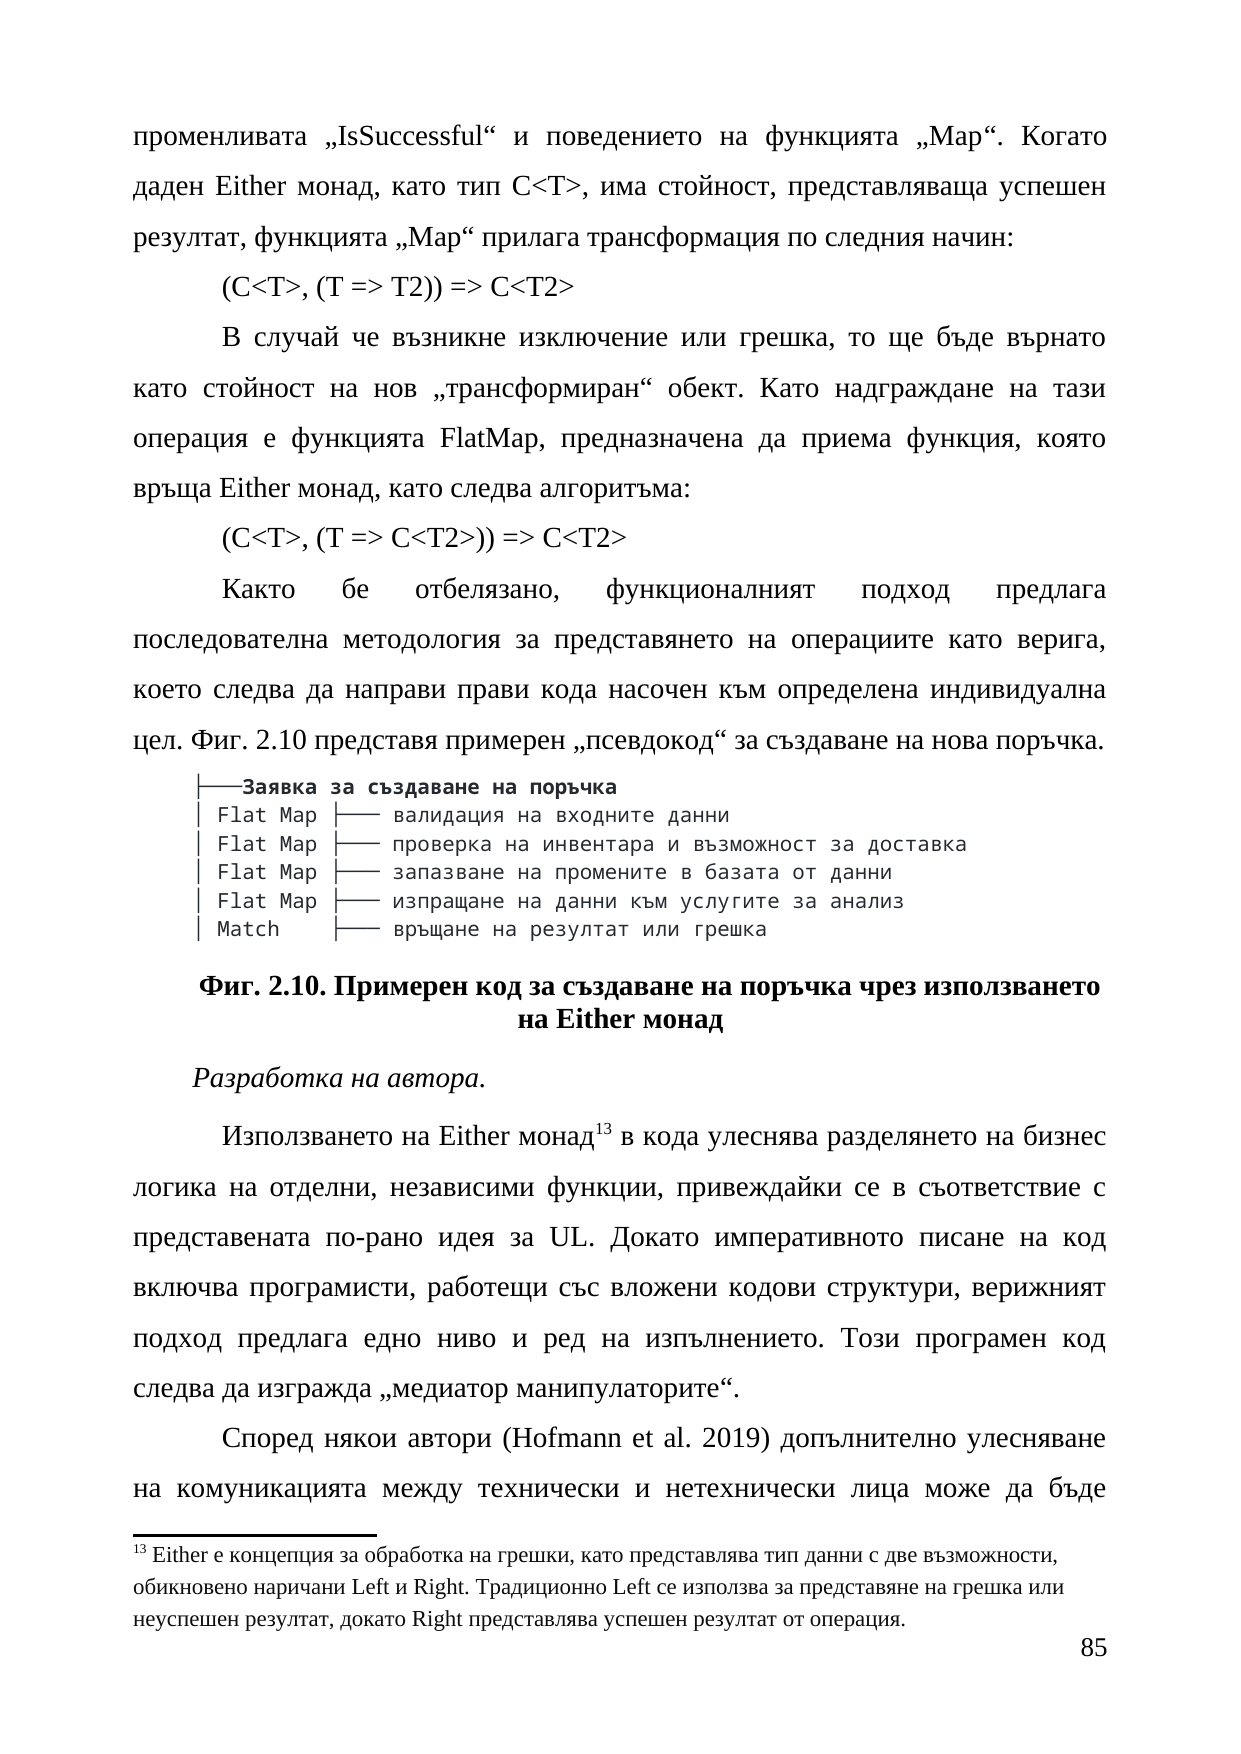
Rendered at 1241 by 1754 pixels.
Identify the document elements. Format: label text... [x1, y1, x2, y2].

text В случай че възникне изключение или грешка, то ще бъде върнато като стойност на нов „трансформиран“ обект. Като надграждане на тази операция е функцията FlatMap, предназначена да приема функция, която връща Either монад, като следва алгоритъма: [133, 319, 1107, 504]
text │ Flat Map ├─── изпращане на данни към услугите за анализ [133, 886, 1107, 914]
text Използването на Either монад в кода улеснява разделянето на бизнес логика на отделни, независими функции, привеждайки се в съответствие с представената по-рано идея за UL. Докато императивното писане на код включва програмисти, работещи със вложени кодови структури, верижният подход предлага едно ниво и ред на изпълнението. Този програмен код следва да изгражда „медиатор манипулаторите“. [133, 1118, 1107, 1403]
text ├───Заявка за създаване на поръчка [133, 772, 1107, 801]
text Както бе отбелязано, функционалният подход предлага последователна методология за представянето на операциите като верига, което следва да направи прави кода насочен към определена индивидуална цел. Фиг. 2.10 представя примерен „псевдокод“ за създаване на нова поръчка. [133, 571, 1107, 755]
text │ Flat Map ├─── запазване на промените в базата от данни [133, 857, 1107, 886]
title Фиг. 2.10. Примерен код за създаване на поръчка чрез използването на Either монад [133, 968, 1107, 1035]
text │ Flat Map ├─── валидация на входните данни [133, 801, 1107, 829]
text │ Flat Map ├─── проверка на инвентара и възможност за доставка [133, 829, 1107, 857]
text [133, 1420, 1107, 1504]
text │ Match ├─── връщане на резултат или грешка [133, 914, 1107, 943]
text (C<T>, (T => T2)) => C<T2> [133, 269, 1107, 303]
title Разработка на автора. [133, 1060, 1107, 1093]
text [133, 118, 1107, 252]
text (C<T>, (T => C<T2>)) => C<T2> [133, 521, 1107, 554]
